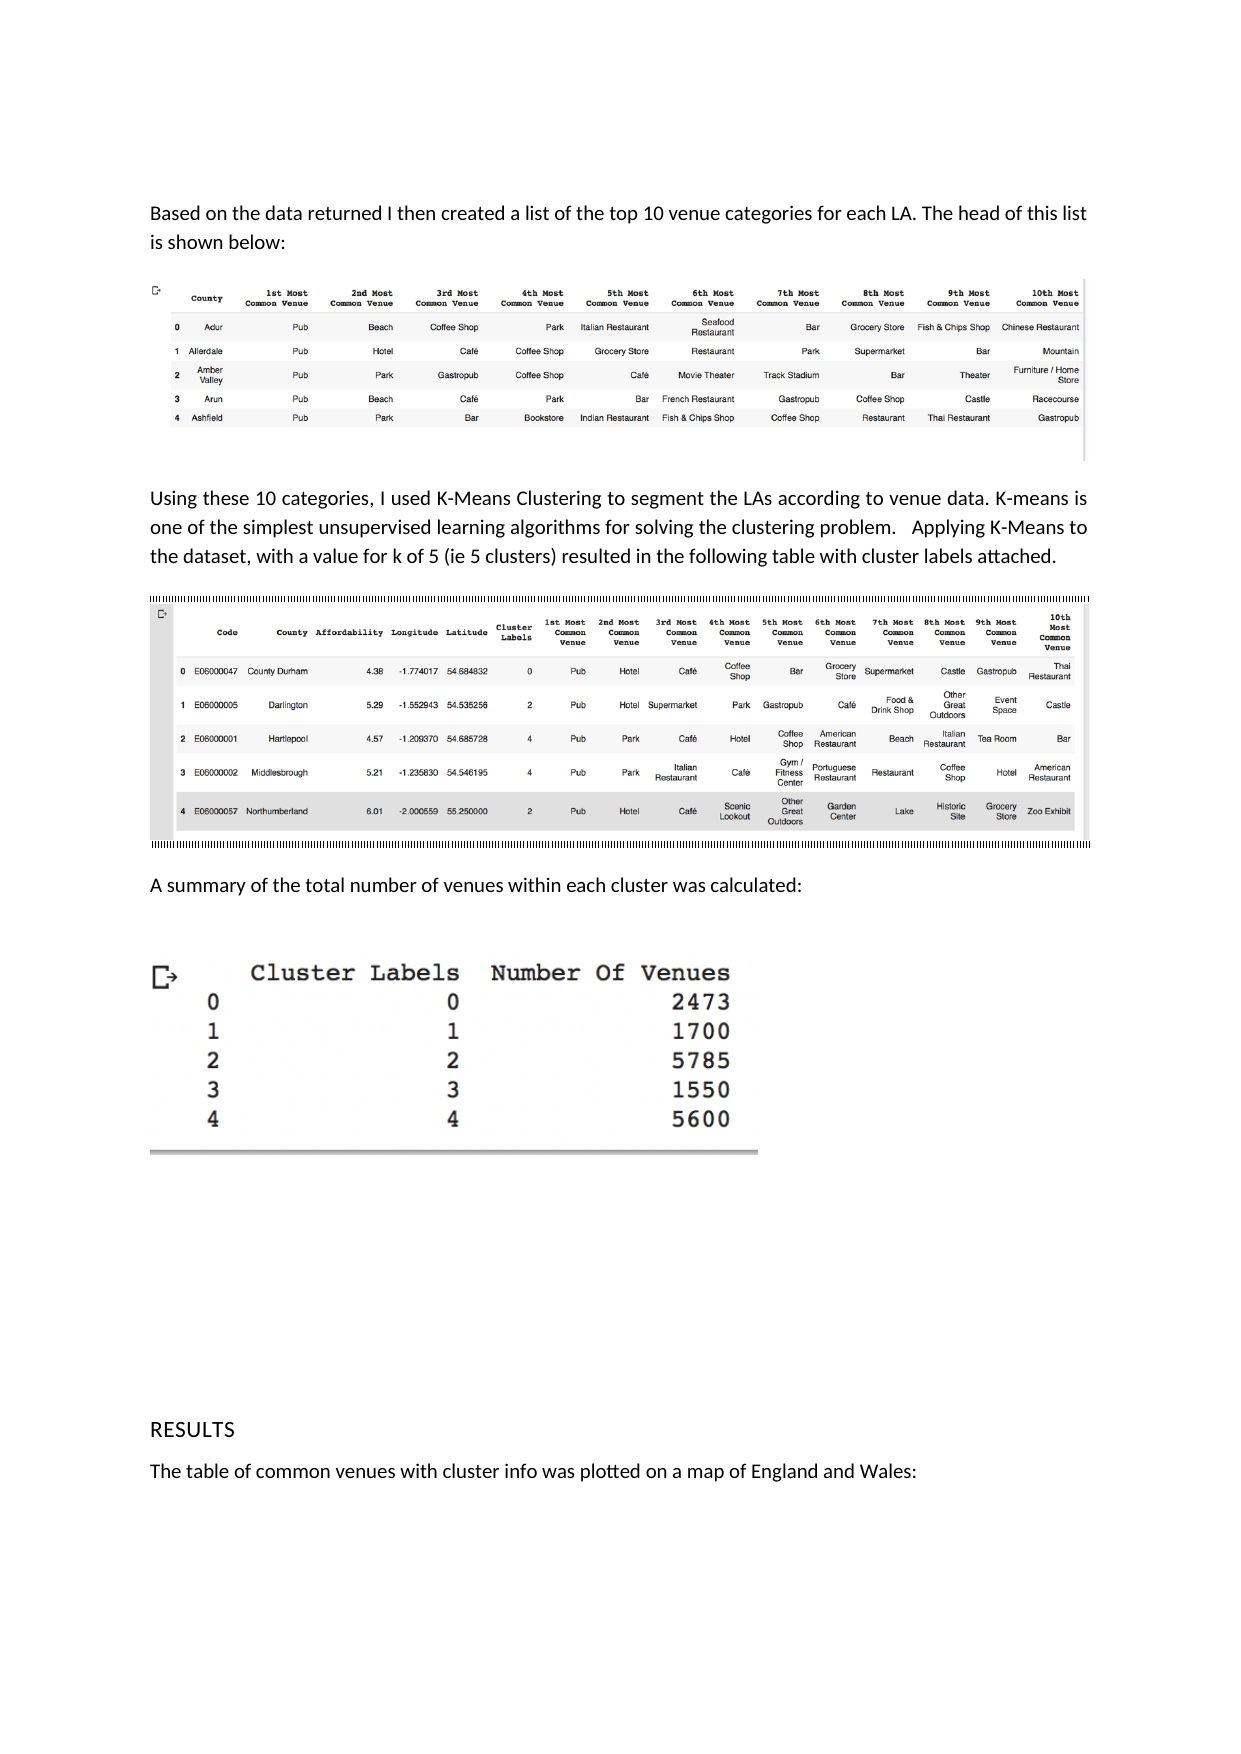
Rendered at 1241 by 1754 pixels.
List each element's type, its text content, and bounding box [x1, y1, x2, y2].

picture [150, 279, 1090, 461]
text Using these 10 categories, I used K-Means Clustering to segment the LAs according to venue data. K-means is one of the simplest unsupervised learning algorithms for solving the clustering problem. Applying K-Means to the dataset, with a value for k of 5 (ie 5 clusters) resulted in the following table with cluster labels attached. [150, 485, 1090, 571]
picture [150, 951, 759, 1155]
subtitle results [150, 1409, 1090, 1444]
text A summary of the total number of venues within each cluster was calculated: [150, 872, 1090, 898]
text The table of common venues with cluster info was plotted on a map of England and Wales: [150, 1458, 1090, 1484]
text Based on the data returned I then created a list of the top 10 venue categories for each LA. The head of this list is shown below: [150, 225, 1090, 254]
picture [150, 604, 1090, 840]
